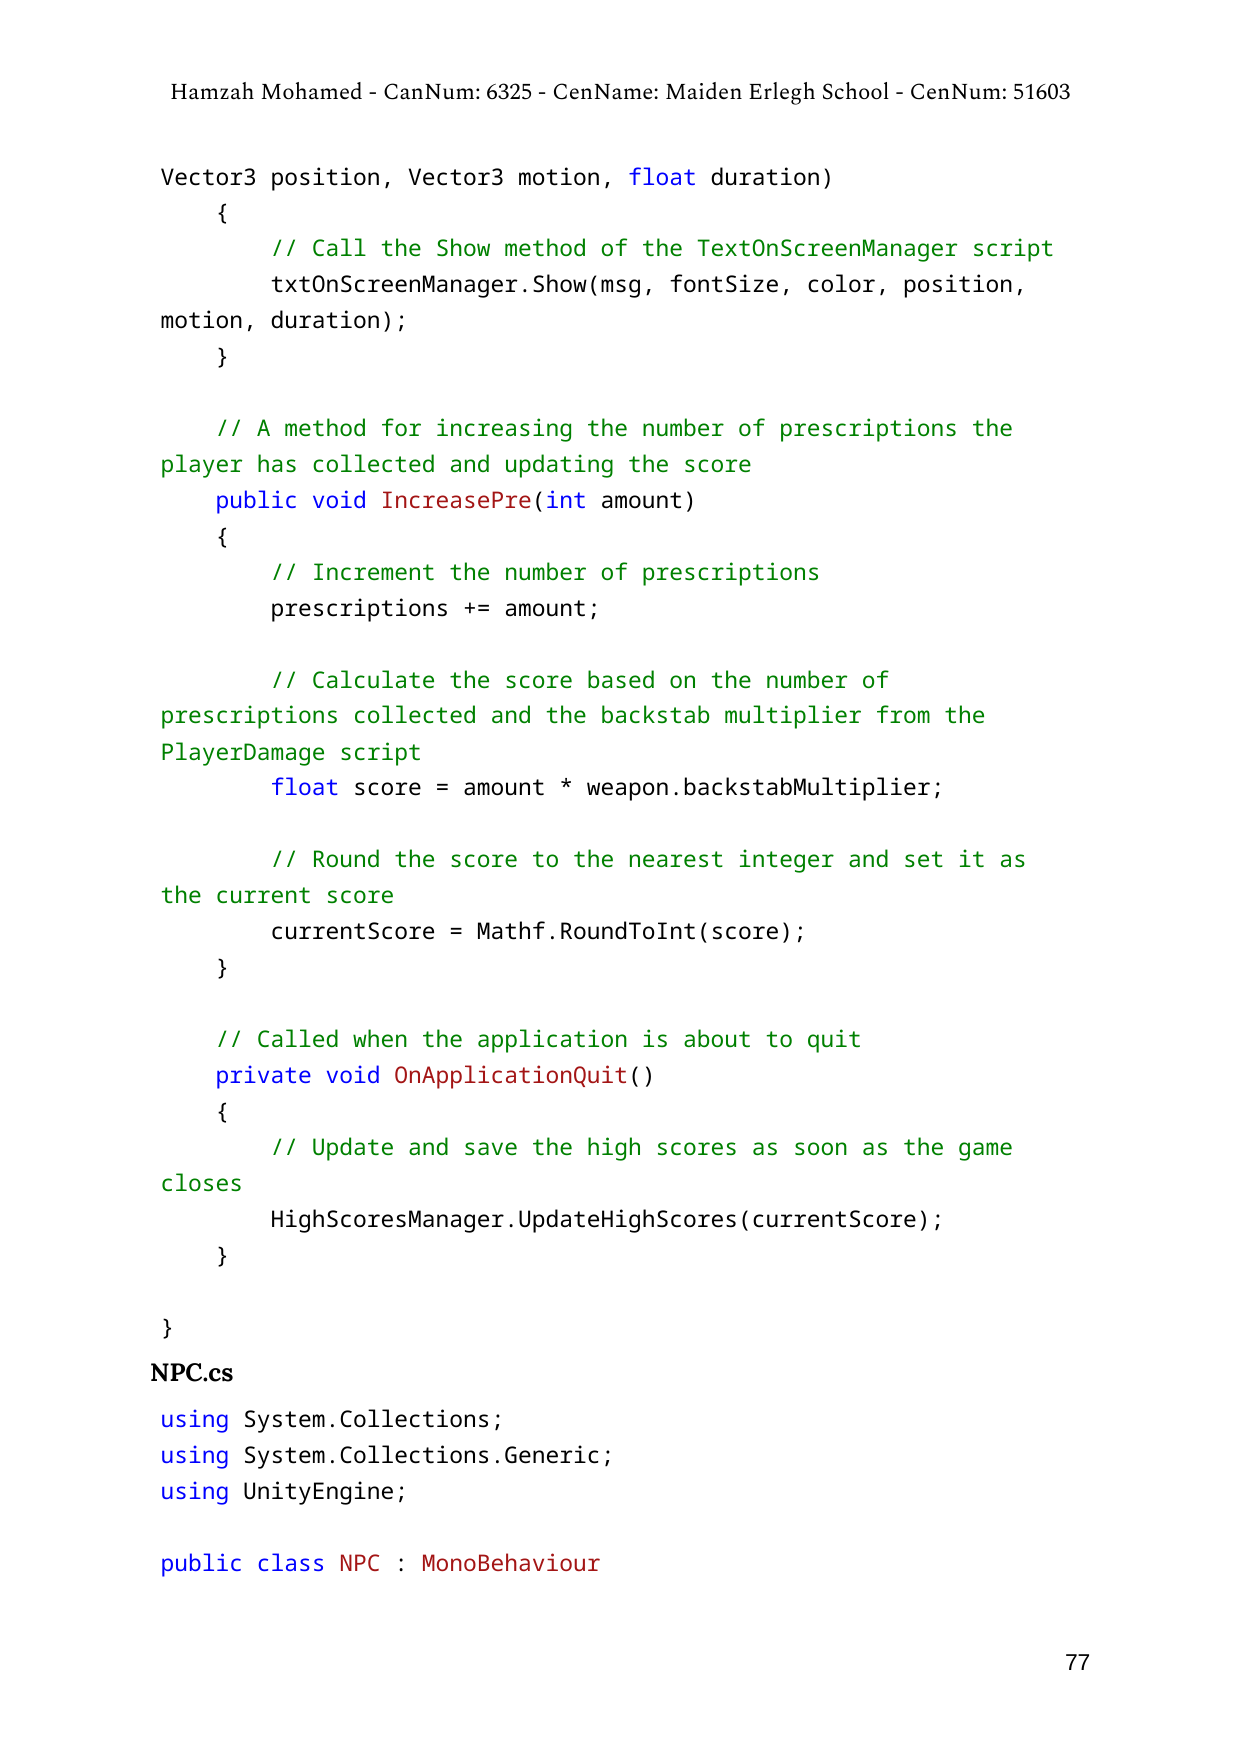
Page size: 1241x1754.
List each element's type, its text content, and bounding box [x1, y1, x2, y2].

subtitle NPC.cs [150, 1356, 1090, 1388]
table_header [150, 1393, 1091, 1588]
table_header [150, 150, 1091, 1356]
